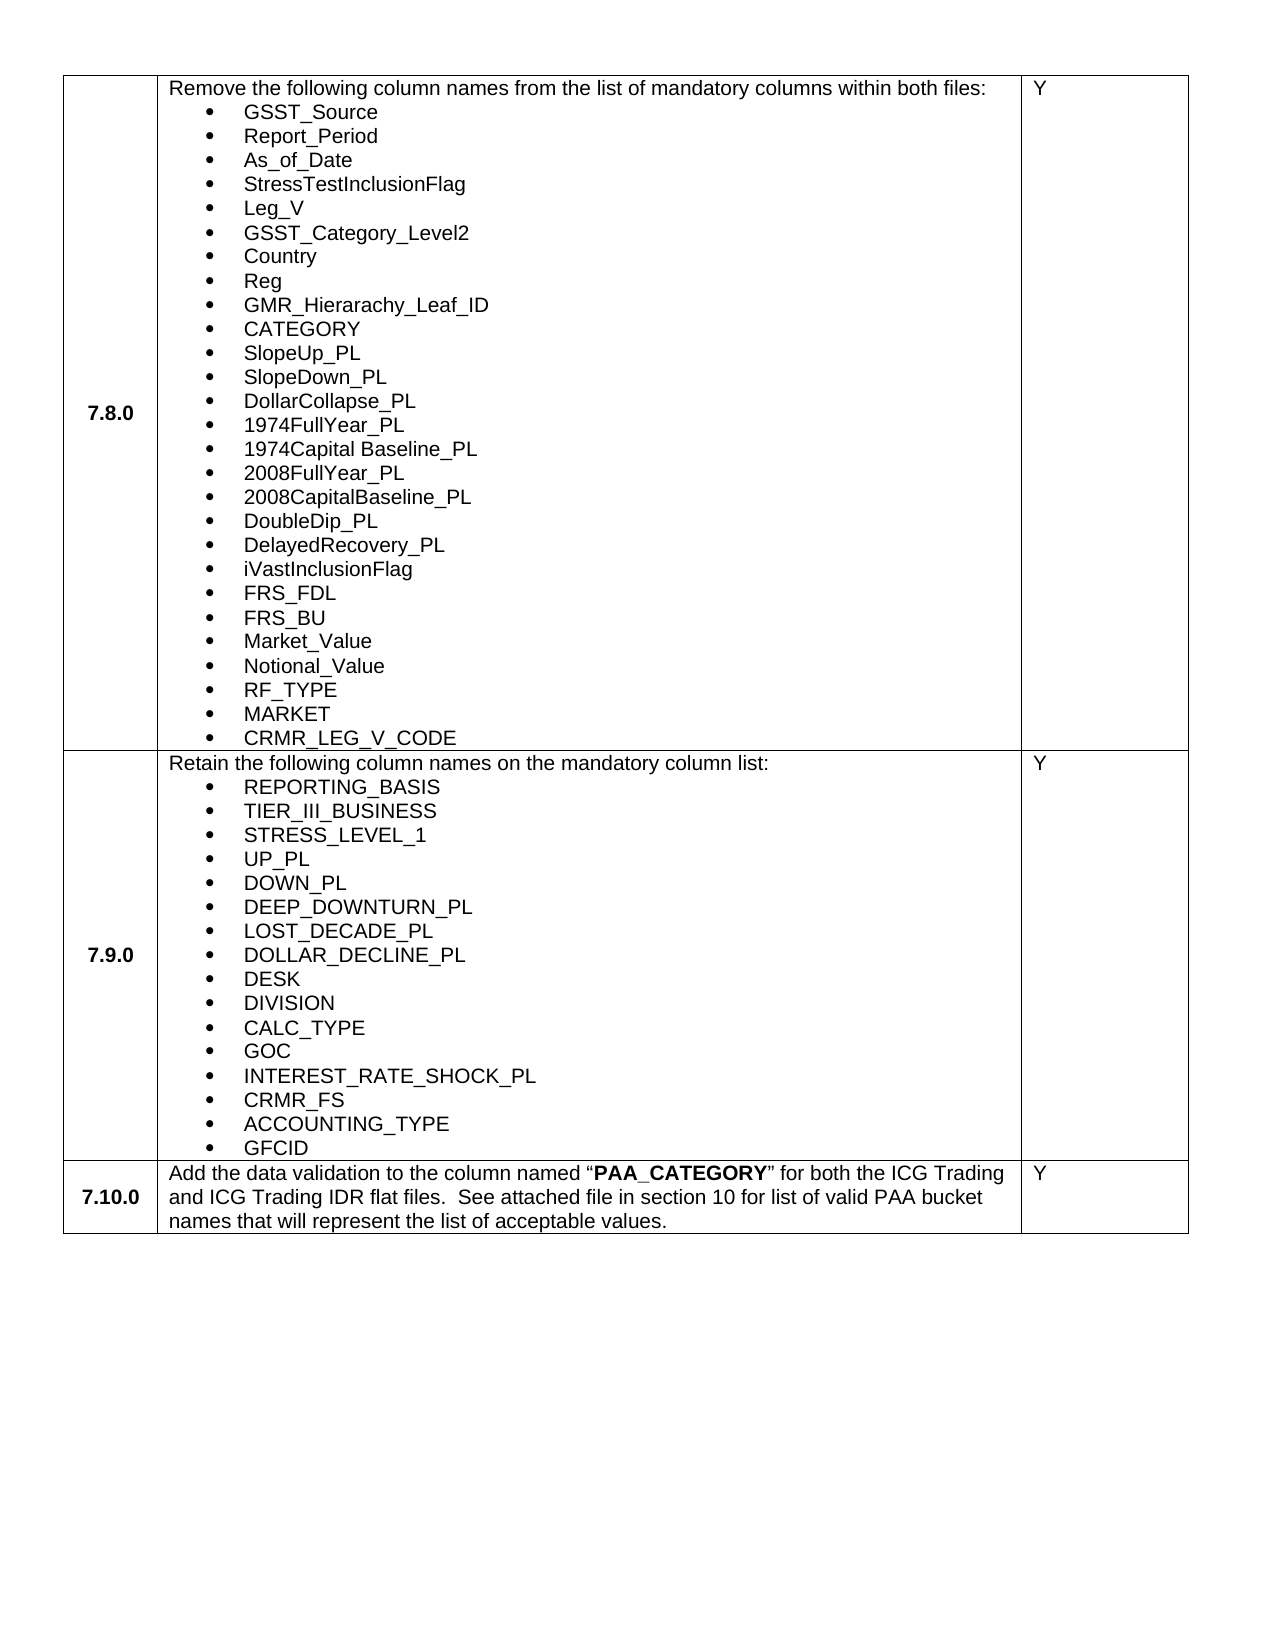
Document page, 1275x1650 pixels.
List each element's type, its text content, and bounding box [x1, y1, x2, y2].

table_cell Y [1022, 76, 1188, 750]
table_cell 7.8.0 [64, 76, 157, 750]
table_cell Retain the following column names on the mandatory column list: REPORTING_BASIS TIER_III_BUSINESS STRESS_LEVEL_1 UP_PL DOWN_PL DEEP_DOWNTURN_PL LOST_DECADE_PL DOLLAR_DECLINE_PL DESK DIVISION CALC_TYPE GOC INTEREST_RATE_SHOCK_PL CRMR_FS ACCOUNTING_TYPE GFCID [158, 751, 1021, 1160]
table_cell Y [1022, 1161, 1188, 1233]
table_cell 7.9.0 [64, 751, 157, 1160]
table_cell Y [1022, 751, 1188, 1160]
table_cell Remove the following column names from the list of mandatory columns within both files: GSST_Source Report_Period As_of_Date StressTestInclusionFlag Leg_V GSST_Category_Level2 Country Reg GMR_Hierarachy_Leaf_ID CATEGORY SlopeUp_PL SlopeDown_PL DollarCollapse_PL 1974FullYear_PL 1974Capital Baseline_PL 2008FullYear_PL 2008CapitalBaseline_PL DoubleDip_PL DelayedRecovery_PL iVastInclusionFlag FRS_FDL FRS_BU Market_Value Notional_Value RF_TYPE MARKET CRMR_LEG_V_CODE [158, 76, 1021, 750]
table_cell Add the data validation to the column named “PAA_CATEGORY” for both the ICG Trading and ICG Trading IDR flat files. See attached file in section 10 for list of valid PAA bucket names that will represent the list of acceptable values. [158, 1161, 1021, 1233]
table_cell 7.10.0 [64, 1161, 157, 1233]
